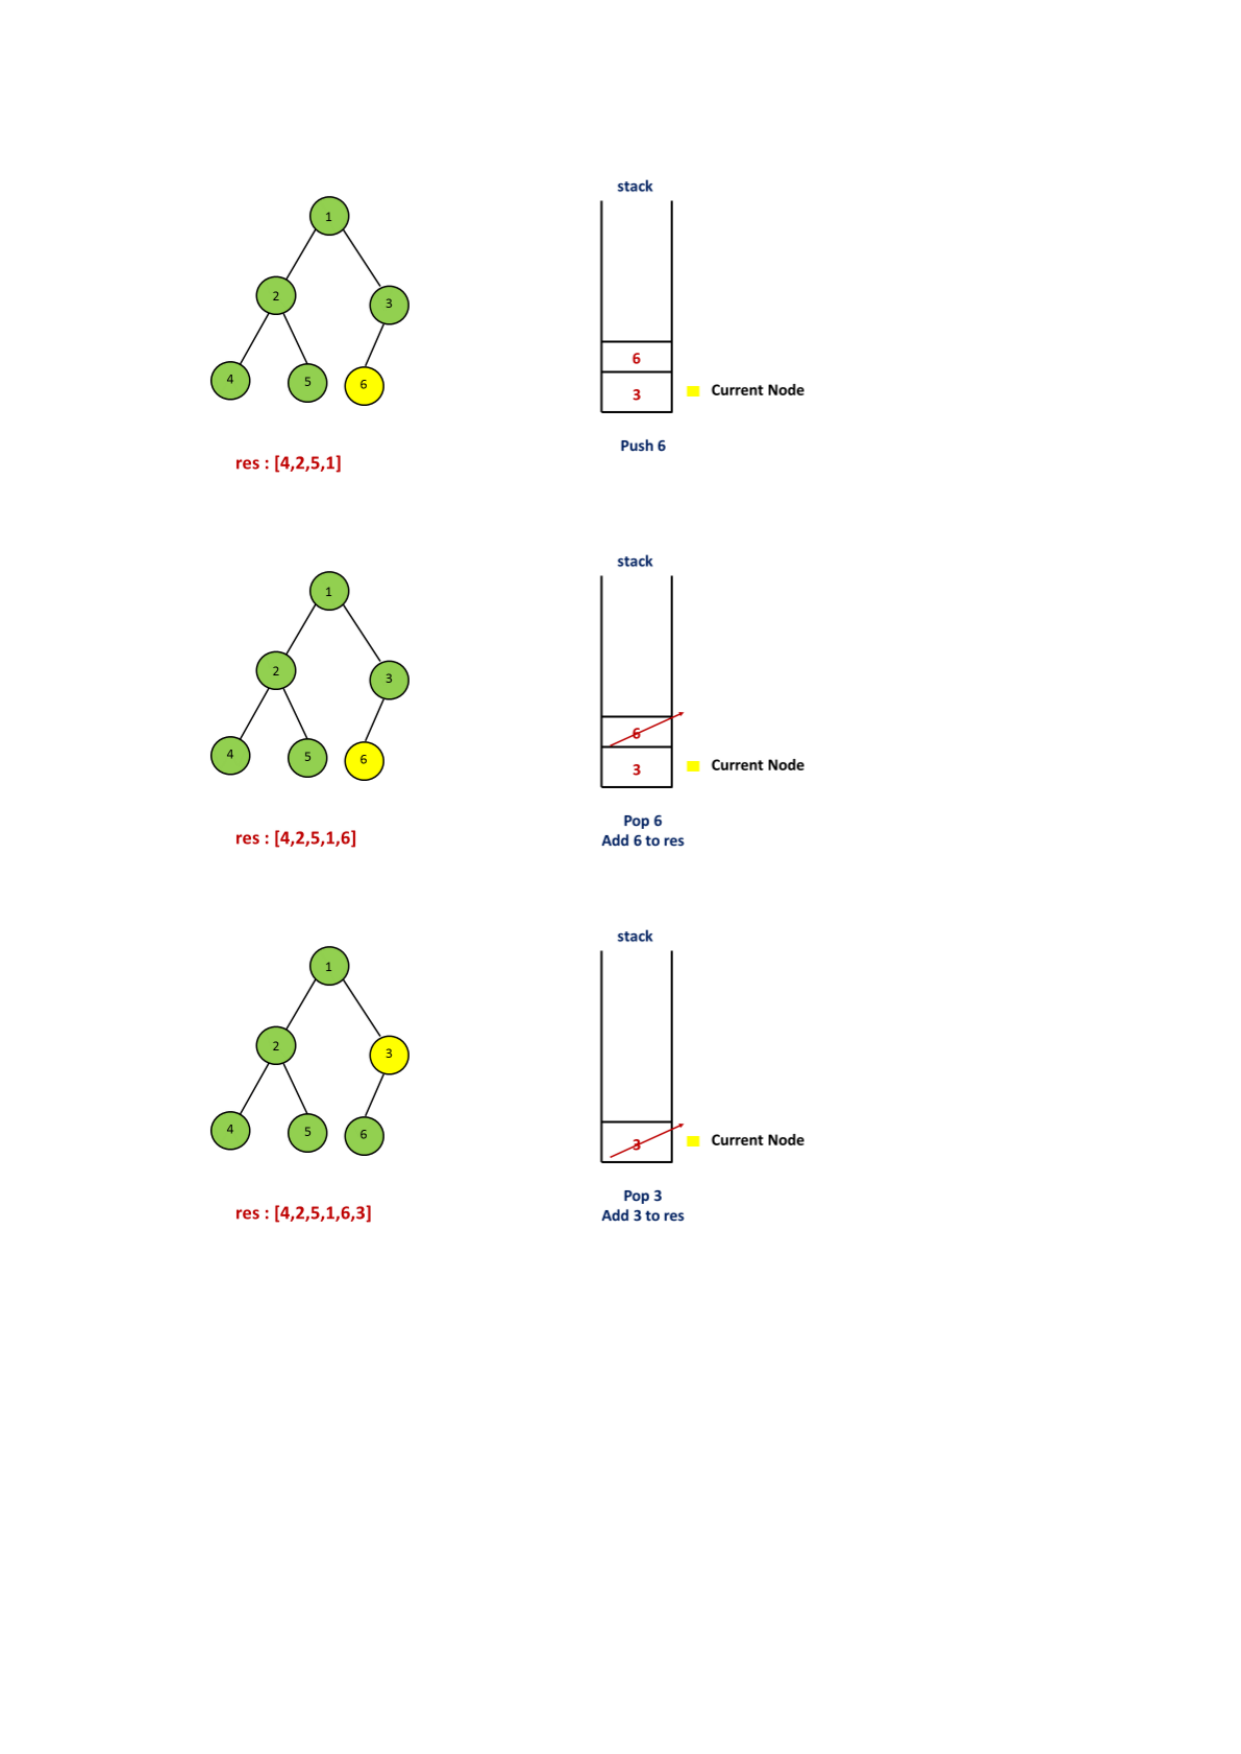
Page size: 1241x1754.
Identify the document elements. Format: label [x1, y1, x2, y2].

picture [150, 150, 815, 1275]
